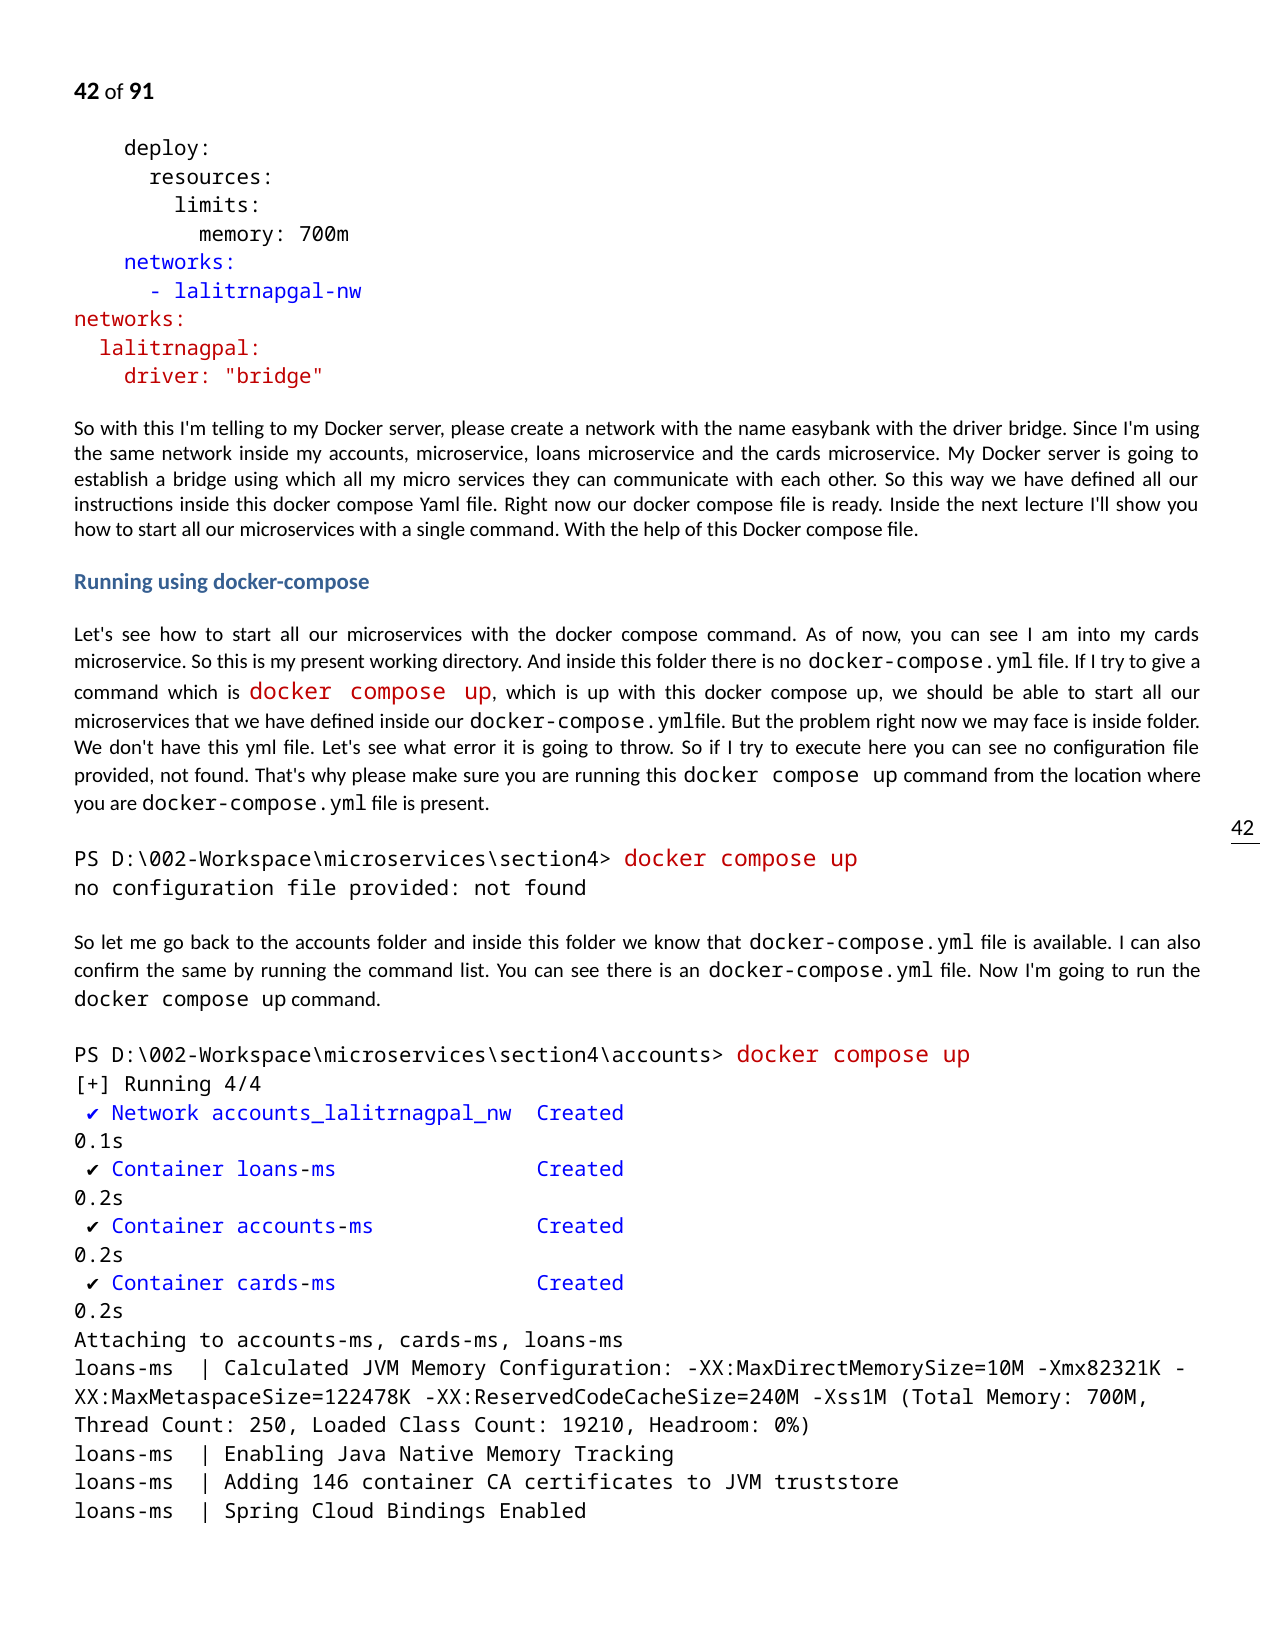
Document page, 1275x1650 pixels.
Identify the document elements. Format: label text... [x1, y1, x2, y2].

subtitle Running using docker-compose [74, 567, 1201, 595]
text memory: 700m [74, 219, 1201, 247]
text networks: [74, 304, 1201, 333]
text limits: [74, 190, 1201, 219]
text Attaching to accounts-ms, cards-ms, loans-ms [74, 1325, 1201, 1353]
text loans-ms | Spring Cloud Bindings Enabled [74, 1496, 1201, 1524]
text So with this I'm telling to my Docker server, please create a network with the name easybank with the driver bridge. Since I'm using the same network inside my accounts, microservice, loans microservice and the cards microservice. My Docker server is going to establish a bridge using which all my micro services they can communicate with each other. So this way we have defined all our instructions inside this docker compose Yaml file. Right now our docker compose file is ready. Inside the next lecture I'll show you how to start all our microservices with a single command. With the help of this Docker compose file. [74, 415, 1201, 542]
text resources: [74, 162, 1201, 190]
text ✔ Container cards-ms Created 0.2s [74, 1268, 1201, 1325]
text networks: [74, 247, 1201, 276]
text [+] Running 4/4 [74, 1069, 1201, 1098]
text loans-ms | Enabling Java Native Memory Tracking [74, 1439, 1201, 1467]
text Let's see how to start all our microservices with the docker compose command. As of now, you can see I am into my cards microservice. So this is my present working directory. And inside this folder there is no docker-compose.yml file. If I try to give a command which is docker compose up, which is up with this docker compose up, we should be able to start all our microservices that we have defined inside our docker-compose.ymlfile. But the problem right now we may face is inside folder. We don't have this yml file. Let's see what error it is going to throw. So if I try to execute here you can see no configuration file provided, not found. That's why please make sure you are running this docker compose up command from the location where you are docker-compose.yml file is present. [74, 621, 1201, 817]
text loans-ms | Adding 146 container CA certificates to JVM truststore [74, 1467, 1201, 1496]
text loans-ms | Calculated JVM Memory Configuration: -XX:MaxDirectMemorySize=10M -Xmx82321K -XX:MaxMetaspaceSize=122478K -XX:ReservedCodeCacheSize=240M -Xss1M (Total Memory: 700M, Thread Count: 250, Loaded Class Count: 19210, Headroom: 0%) [74, 1353, 1201, 1439]
text PS D:\002-Workspace\microservices\section4\accounts> docker compose up [74, 1038, 1201, 1069]
text ✔ Network accounts_lalitrnagpal_nw Created 0.1s [74, 1098, 1201, 1154]
text ✔ Container accounts-ms Created 0.2s [74, 1211, 1201, 1268]
text ✔ Container loans-ms Created 0.2s [74, 1154, 1201, 1211]
text driver: "bridge" [74, 361, 1201, 389]
text - lalitrnapgal-nw [74, 276, 1201, 304]
text lalitrnagpal: [74, 333, 1201, 361]
text So let me go back to the accounts folder and inside this folder we know that docker-compose.yml file is available. I can also confirm the same by running the command list. You can see there is an docker-compose.yml file. Now I'm going to run the docker compose up command. [74, 927, 1201, 1012]
text deploy: [74, 133, 1201, 162]
text PS D:\002-Workspace\microservices\section4> docker compose up [74, 842, 1201, 873]
text no configuration file provided: not found [74, 873, 1201, 902]
